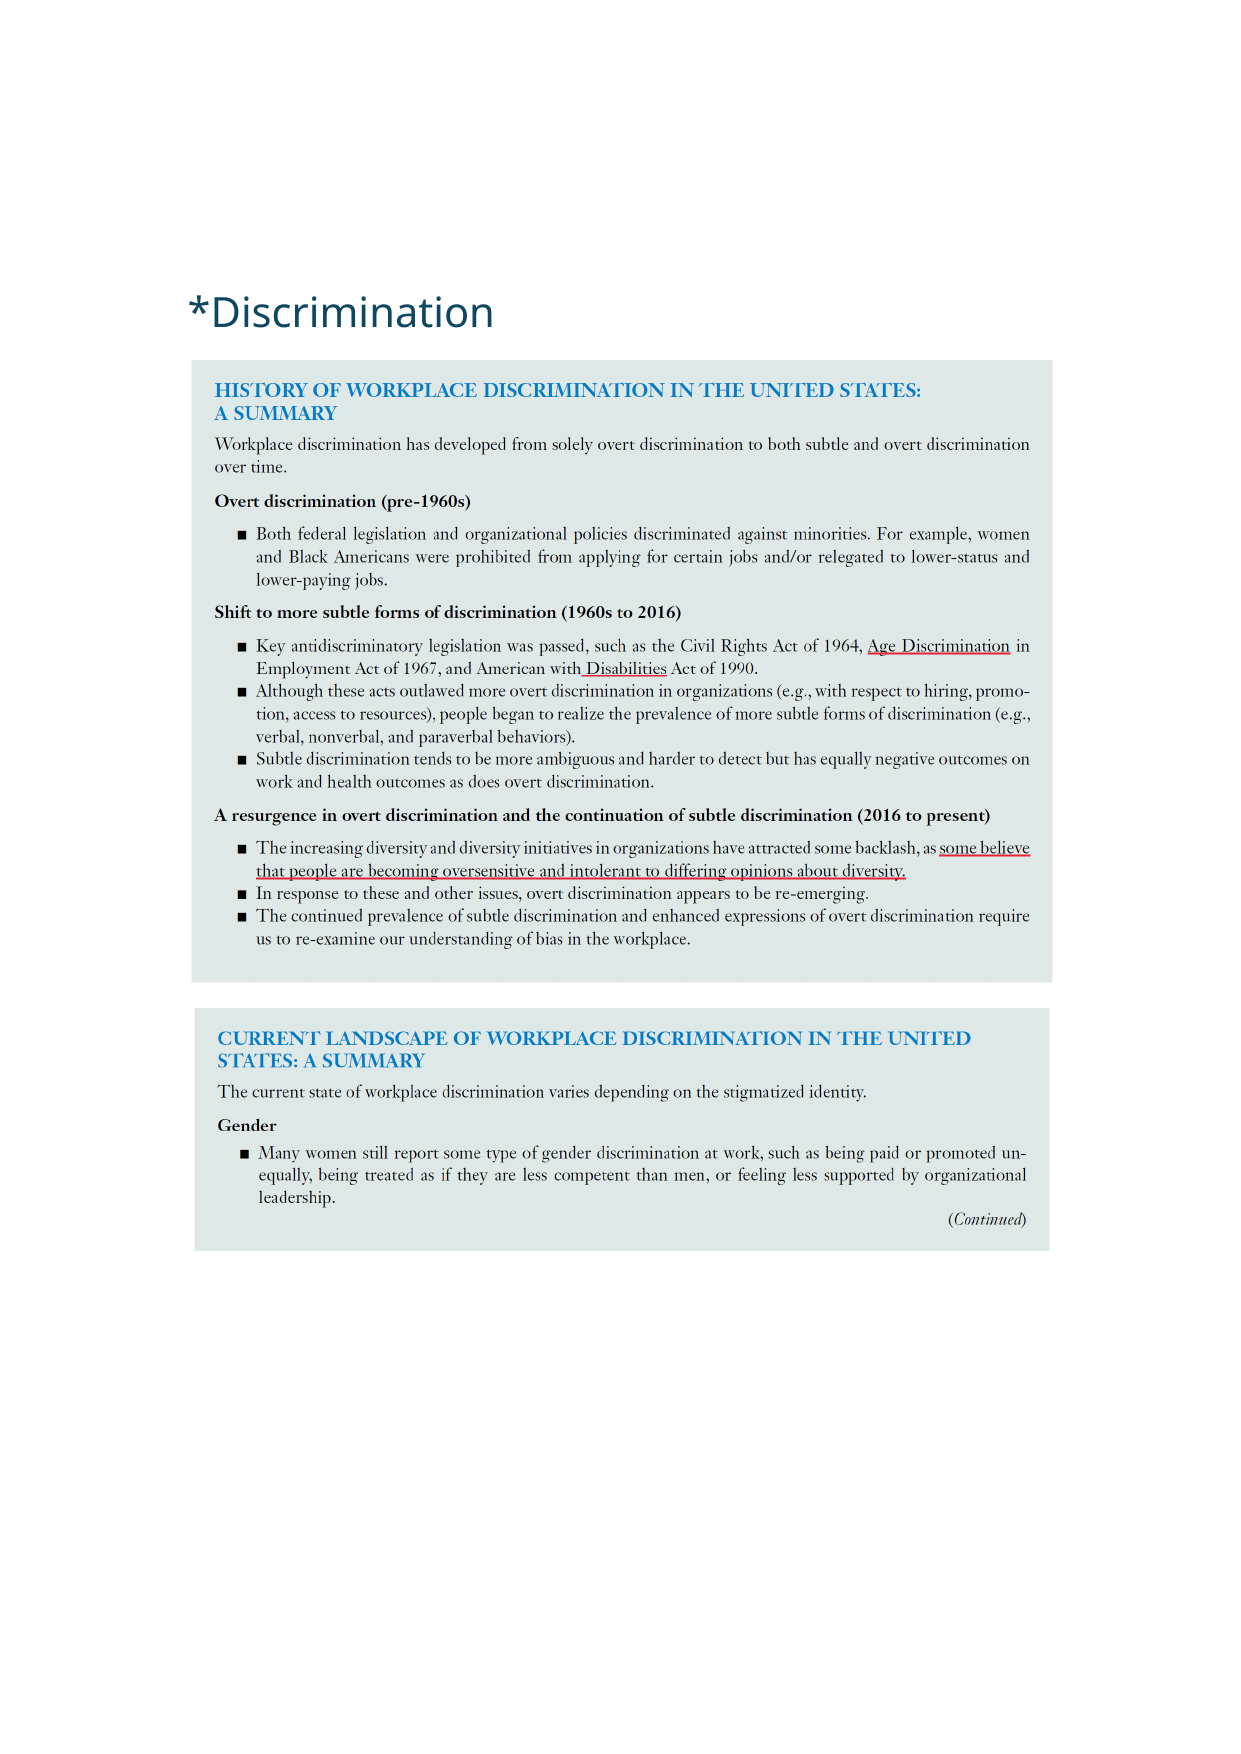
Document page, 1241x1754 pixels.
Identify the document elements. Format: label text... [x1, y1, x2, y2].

picture [187, 356, 1053, 984]
subtitle *Discrimination [187, 282, 1053, 339]
picture [187, 1005, 1053, 1256]
